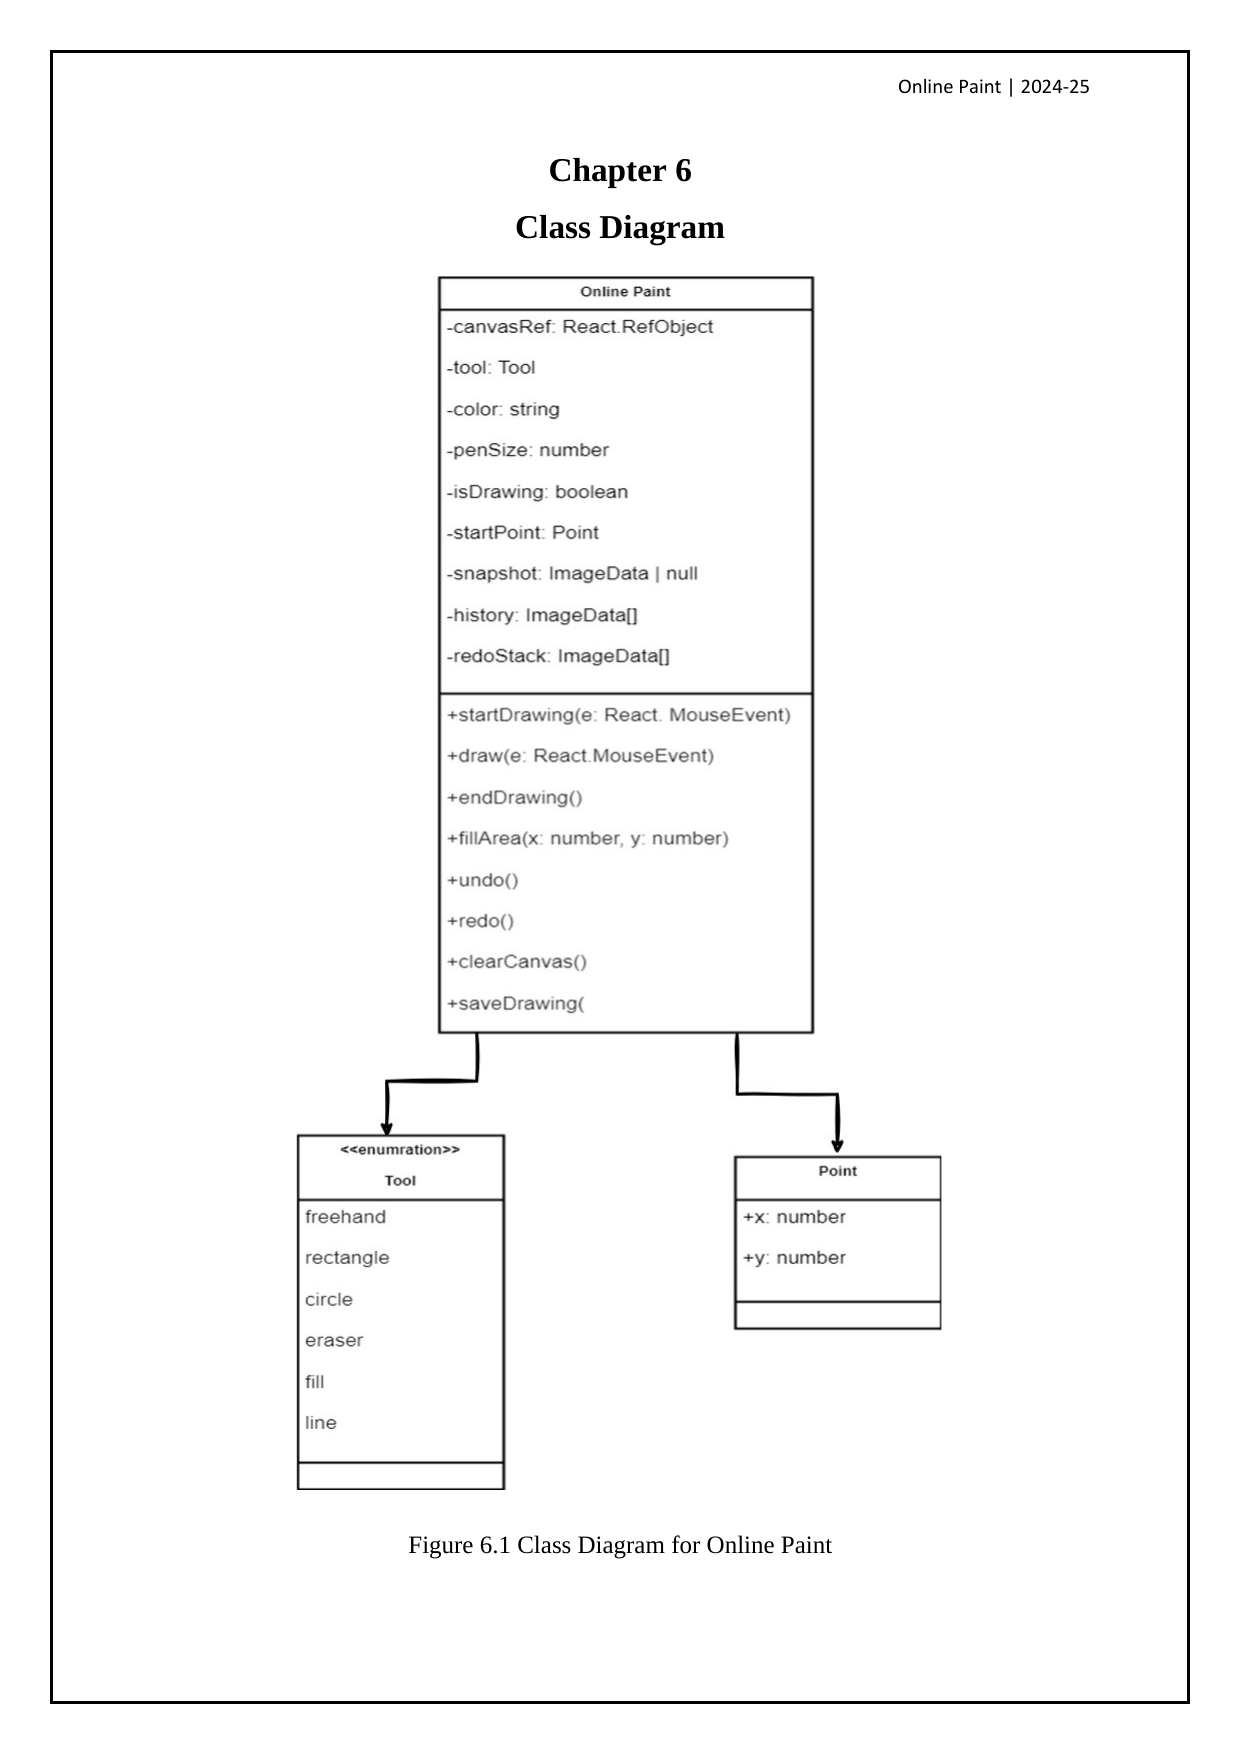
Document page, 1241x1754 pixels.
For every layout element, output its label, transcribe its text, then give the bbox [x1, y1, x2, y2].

text Class Diagram [150, 207, 1090, 246]
text Chapter 6 [150, 150, 1090, 188]
picture [296, 276, 942, 1490]
text Figure 6.1 Class Diagram for Online Paint [150, 1530, 1090, 1559]
